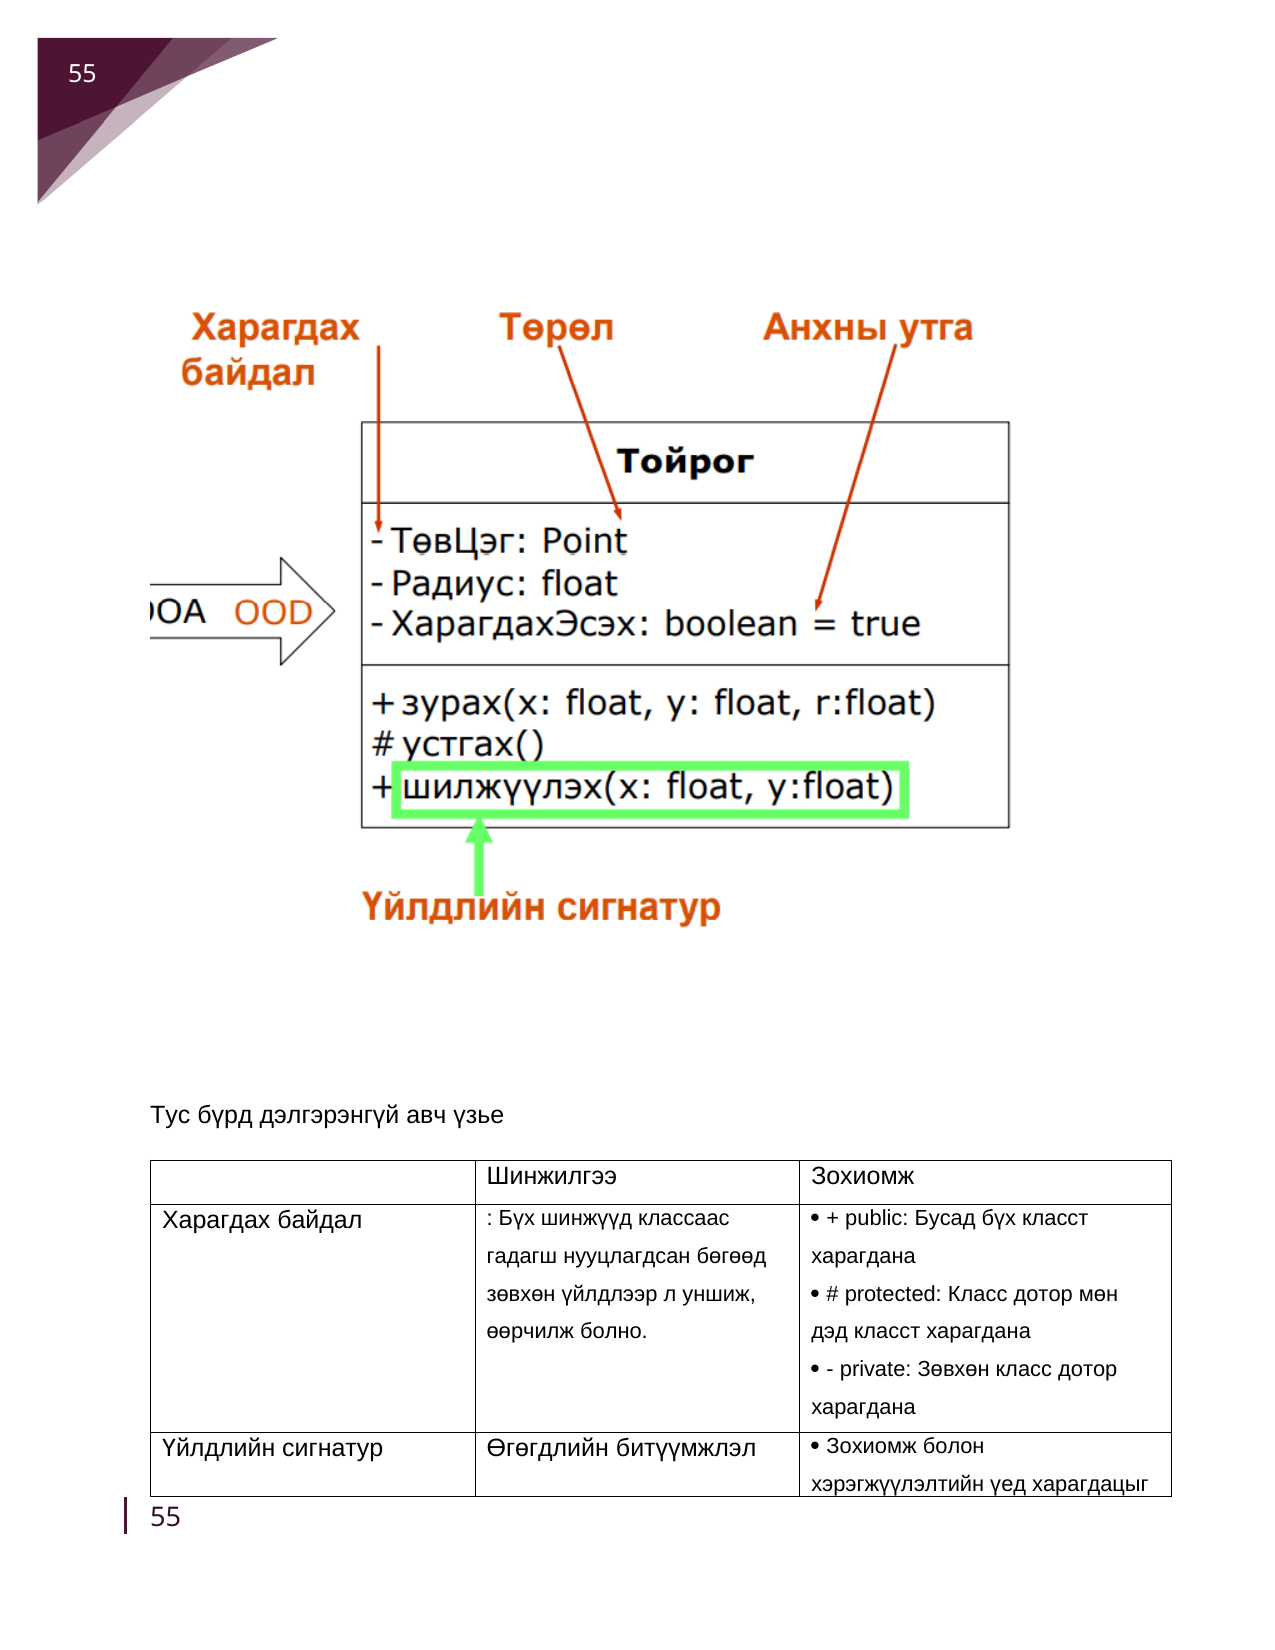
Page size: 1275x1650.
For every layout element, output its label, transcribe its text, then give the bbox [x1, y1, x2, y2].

table_cell Харагдах байдал [151, 1205, 475, 1432]
picture [37, 37, 279, 206]
table_cell + public: Бусад бүх класст харагдана # protected: Класс дотор мөн дэд класст харагдана - private: Зөвхөн класс дотор харагдана [800, 1205, 1171, 1432]
table_header Шинжилгээ [476, 1161, 799, 1204]
picture [150, 292, 1088, 1014]
text Тус бүрд дэлгэрэнгүй авч үзье [150, 1100, 1125, 1129]
table_cell : Бүх шинжүүд классаас гадагш нууцлагдсан бөгөөд зөвхөн үйлдлээр л уншиж, өөрчилж болно. [476, 1205, 799, 1432]
table_cell Зохиомж болон хэрэгжүүлэлтийн үед харагдацыг олгосноор битүүмжлэл болон Далдлалтыг салгадаг [800, 1433, 1171, 1496]
table_cell Үйлдлийн сигнатур [151, 1433, 475, 1496]
table_header [151, 1161, 475, 1204]
table_header Зохиомж [800, 1161, 1171, 1204]
table_cell Өгөгдлийн битүүмжлэл болон нууцлалтай байдаг. [476, 1433, 799, 1496]
